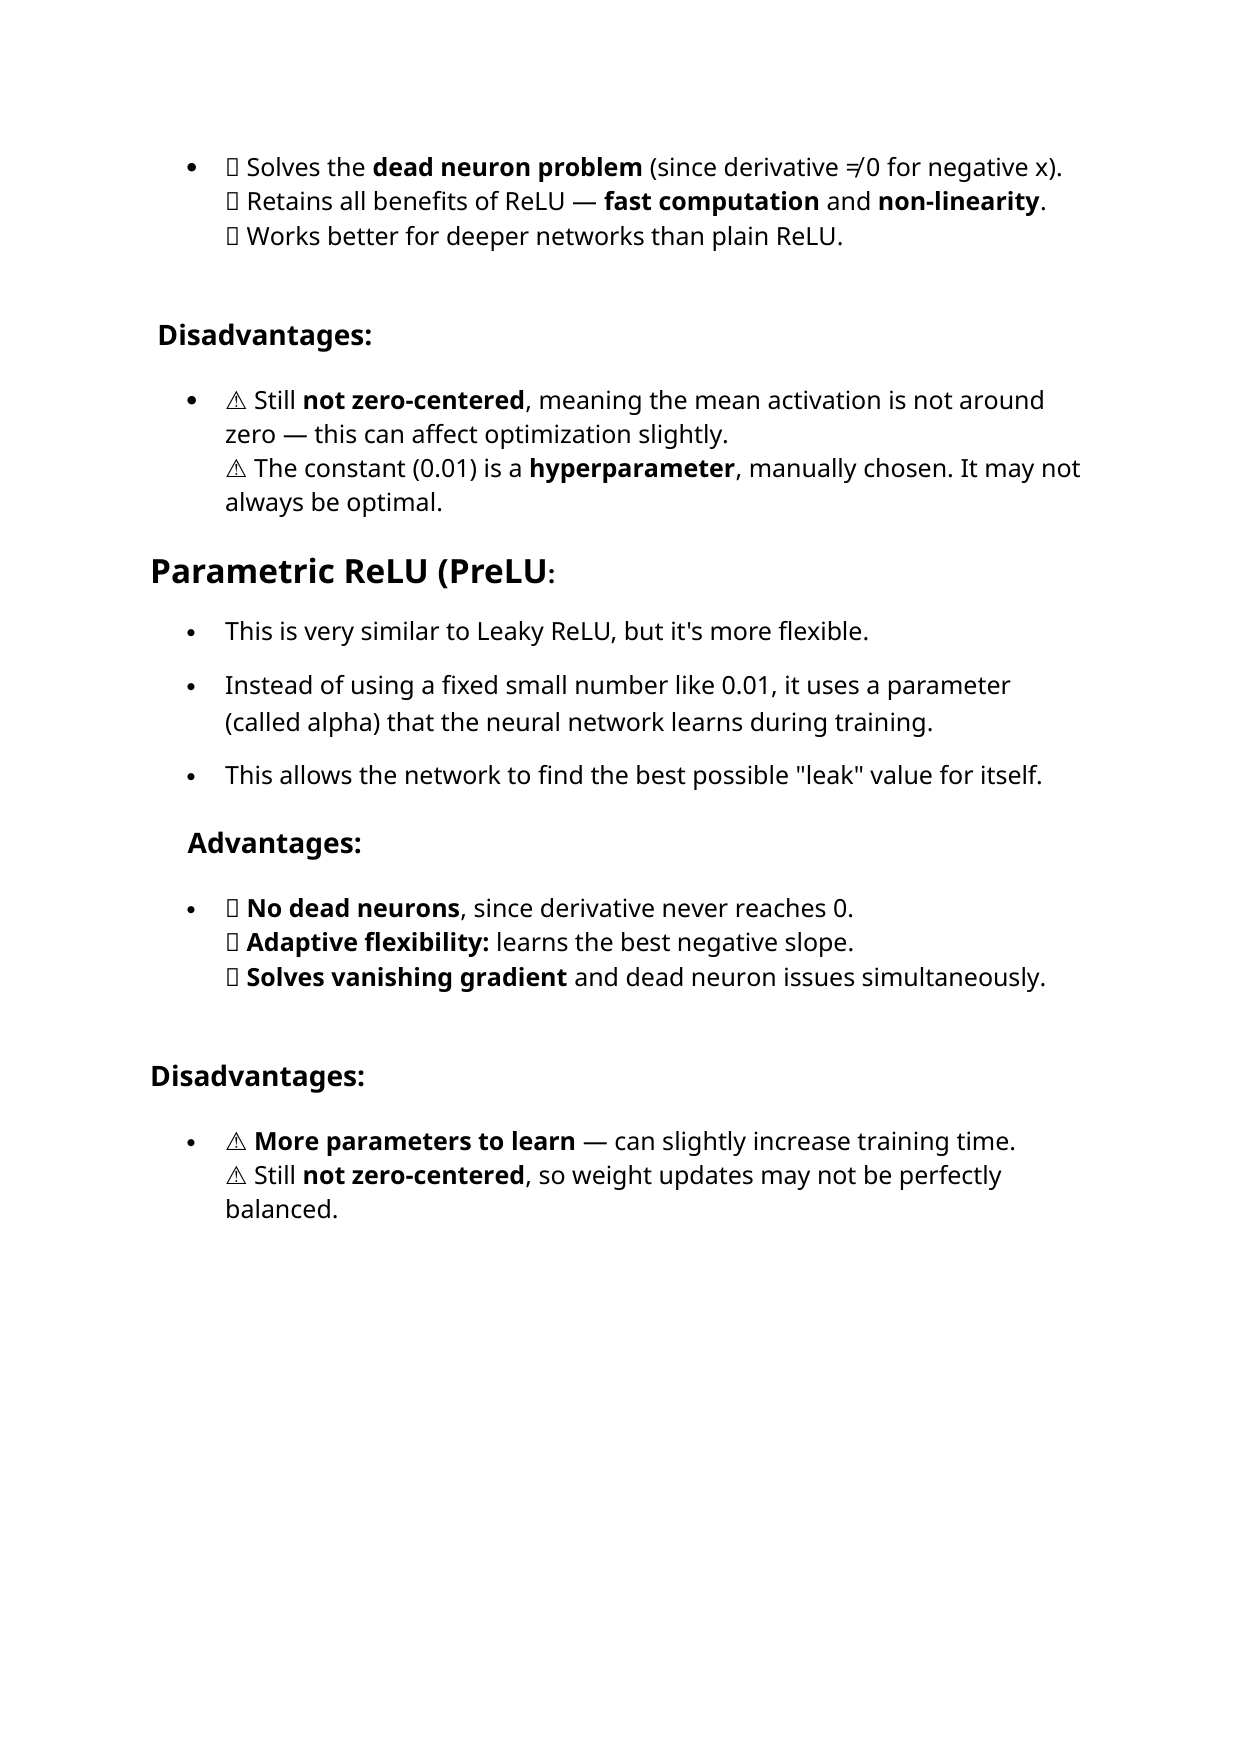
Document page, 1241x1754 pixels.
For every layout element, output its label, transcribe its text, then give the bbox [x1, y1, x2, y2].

list ⚠️ Still not zero-centered, meaning the mean activation is not around zero — this can affect optimization slightly. ⚠️ The constant (0.01) is a hyperparameter, manually chosen. It may not always be optimal. [187, 383, 1090, 519]
text Advantages: [187, 823, 1090, 862]
text Disadvantages: [150, 315, 1090, 354]
text Parametric ReLU (PreLU: [150, 548, 1090, 594]
list This allows the network to find the best possible "leak" value for itself. [187, 758, 1090, 792]
list ⚠️ More parameters to learn — can slightly increase training time. ⚠️ Still not zero-centered, so weight updates may not be perfectly balanced. [187, 1124, 1090, 1226]
text Disadvantages: [150, 1056, 1090, 1095]
list Instead of using a fixed small number like 0.01, it uses a parameter (called alpha) that the neural network learns during training. [187, 667, 1090, 738]
list This is very similar to Leaky ReLU, but it's more flexible. [187, 614, 1090, 648]
list ✅ No dead neurons, since derivative never reaches 0. ✅ Adaptive flexibility: learns the best negative slope. ✅ Solves vanishing gradient and dead neuron issues simultaneously. [187, 891, 1090, 993]
list ✅ Solves the dead neuron problem (since derivative ≠ 0 for negative x). ✅ Retains all benefits of ReLU — fast computation and non-linearity. ✅ Works better for deeper networks than plain ReLU. [187, 150, 1090, 252]
